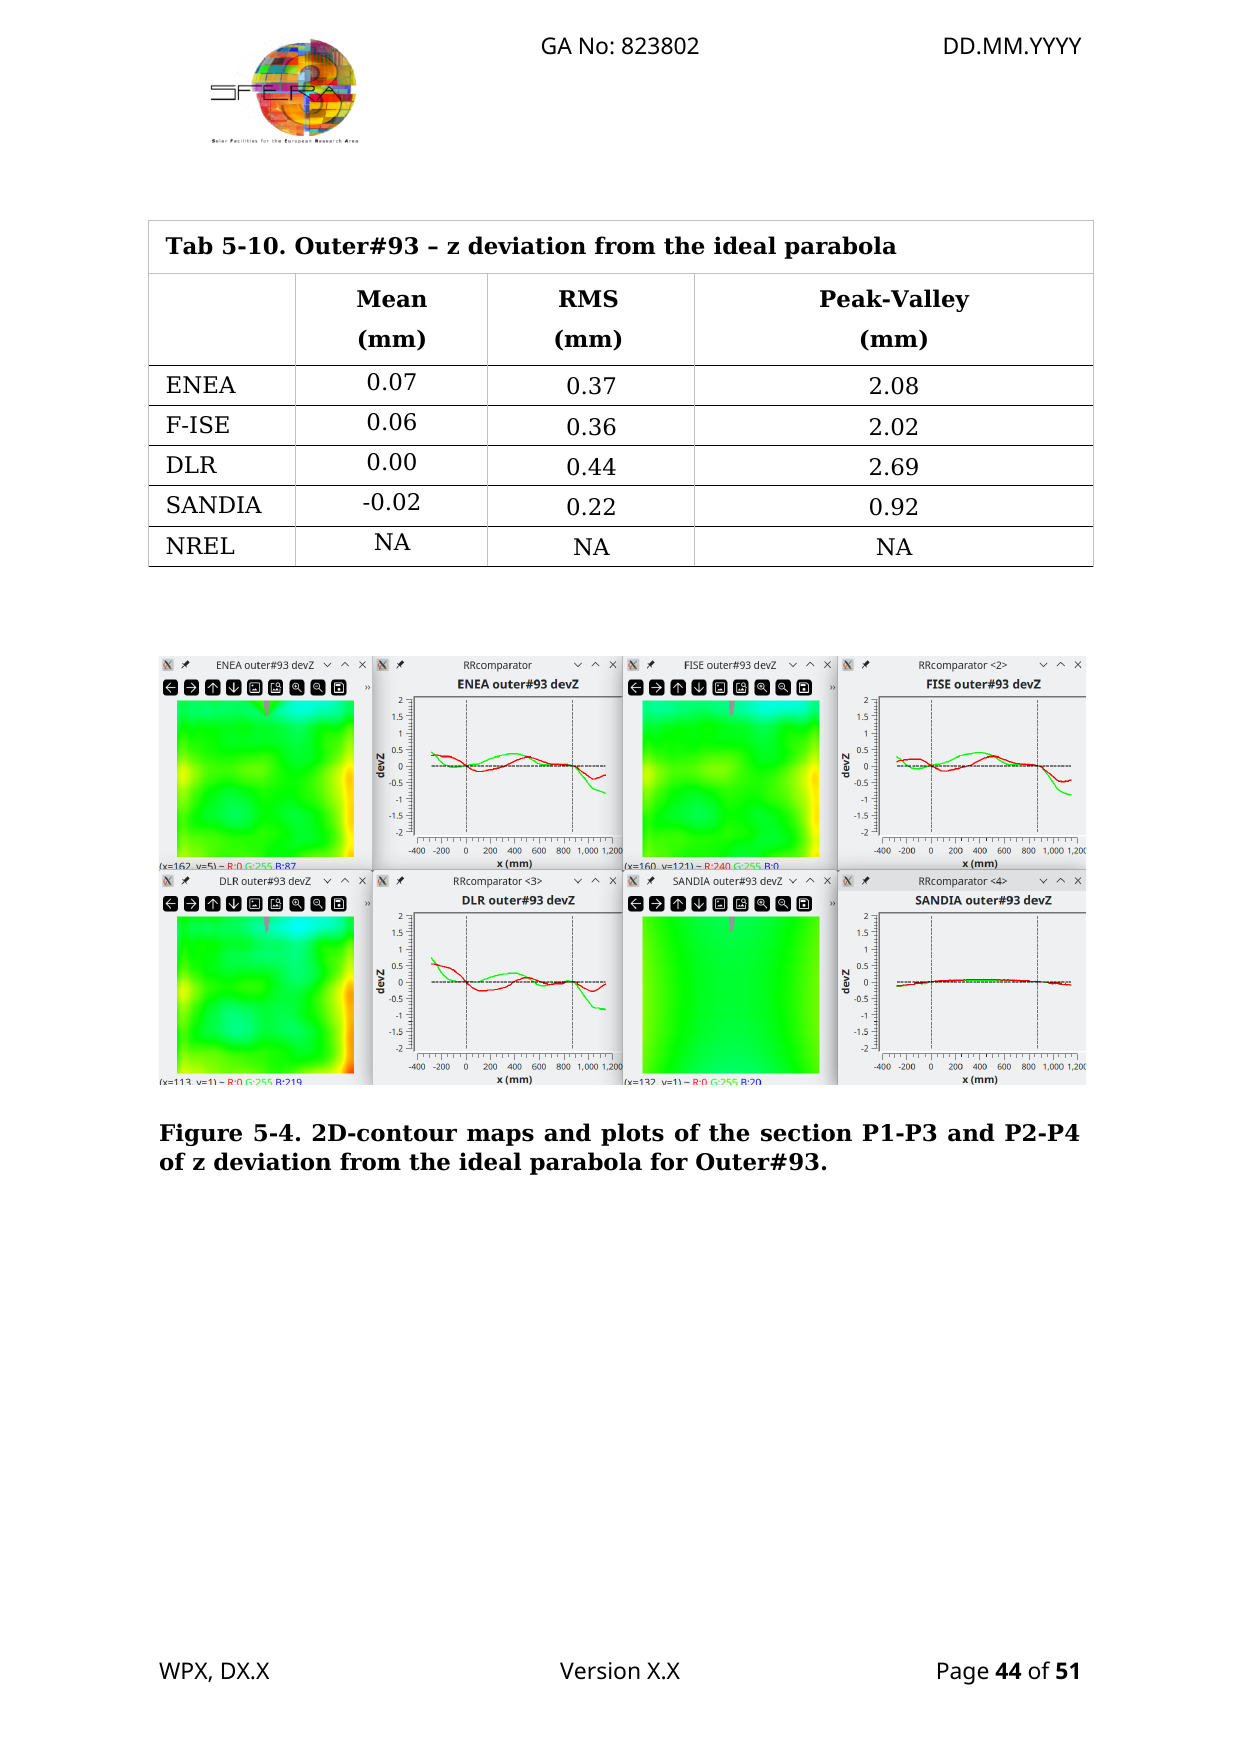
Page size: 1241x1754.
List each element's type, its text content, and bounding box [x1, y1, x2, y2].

table_cell 0.06 [296, 406, 487, 445]
table_header Tab 5-10. Outer#93 – z deviation from the ideal parabola [149, 221, 1093, 272]
picture [158, 656, 1087, 1085]
table_cell 0.44 [488, 446, 694, 485]
picture [158, 29, 413, 149]
table_cell ENEA [149, 366, 295, 405]
table_cell 2.08 [695, 366, 1093, 405]
table_cell 0.37 [488, 366, 694, 405]
table_cell Mean (mm) [296, 274, 487, 365]
table_cell F-ISE [149, 406, 295, 445]
table_cell DLR [149, 446, 295, 485]
table_cell Peak-Valley (mm) [695, 274, 1093, 365]
table_cell NREL [149, 527, 295, 566]
table_cell RMS (mm) [488, 274, 694, 365]
table_cell 0.36 [488, 406, 694, 445]
table_cell SANDIA [149, 486, 295, 526]
table_cell 0.00 [296, 446, 487, 485]
table_cell NA [296, 527, 487, 566]
table_cell 0.92 [695, 486, 1093, 526]
table_cell Figure 5-4. 2D-contour maps and plots of the section P1-P3 and P2-P4 of z deviation from the ideal parabola for Outer#93. [148, 1119, 1092, 1176]
table_cell [149, 274, 295, 365]
table_cell 0.07 [296, 366, 487, 405]
table_cell NA [488, 527, 694, 566]
table_header [148, 635, 1092, 1118]
table_cell NA [695, 527, 1093, 566]
table_cell 2.02 [695, 406, 1093, 445]
table_cell 0.22 [488, 486, 694, 526]
table_cell -0.02 [296, 486, 487, 526]
table_cell 2.69 [695, 446, 1093, 485]
